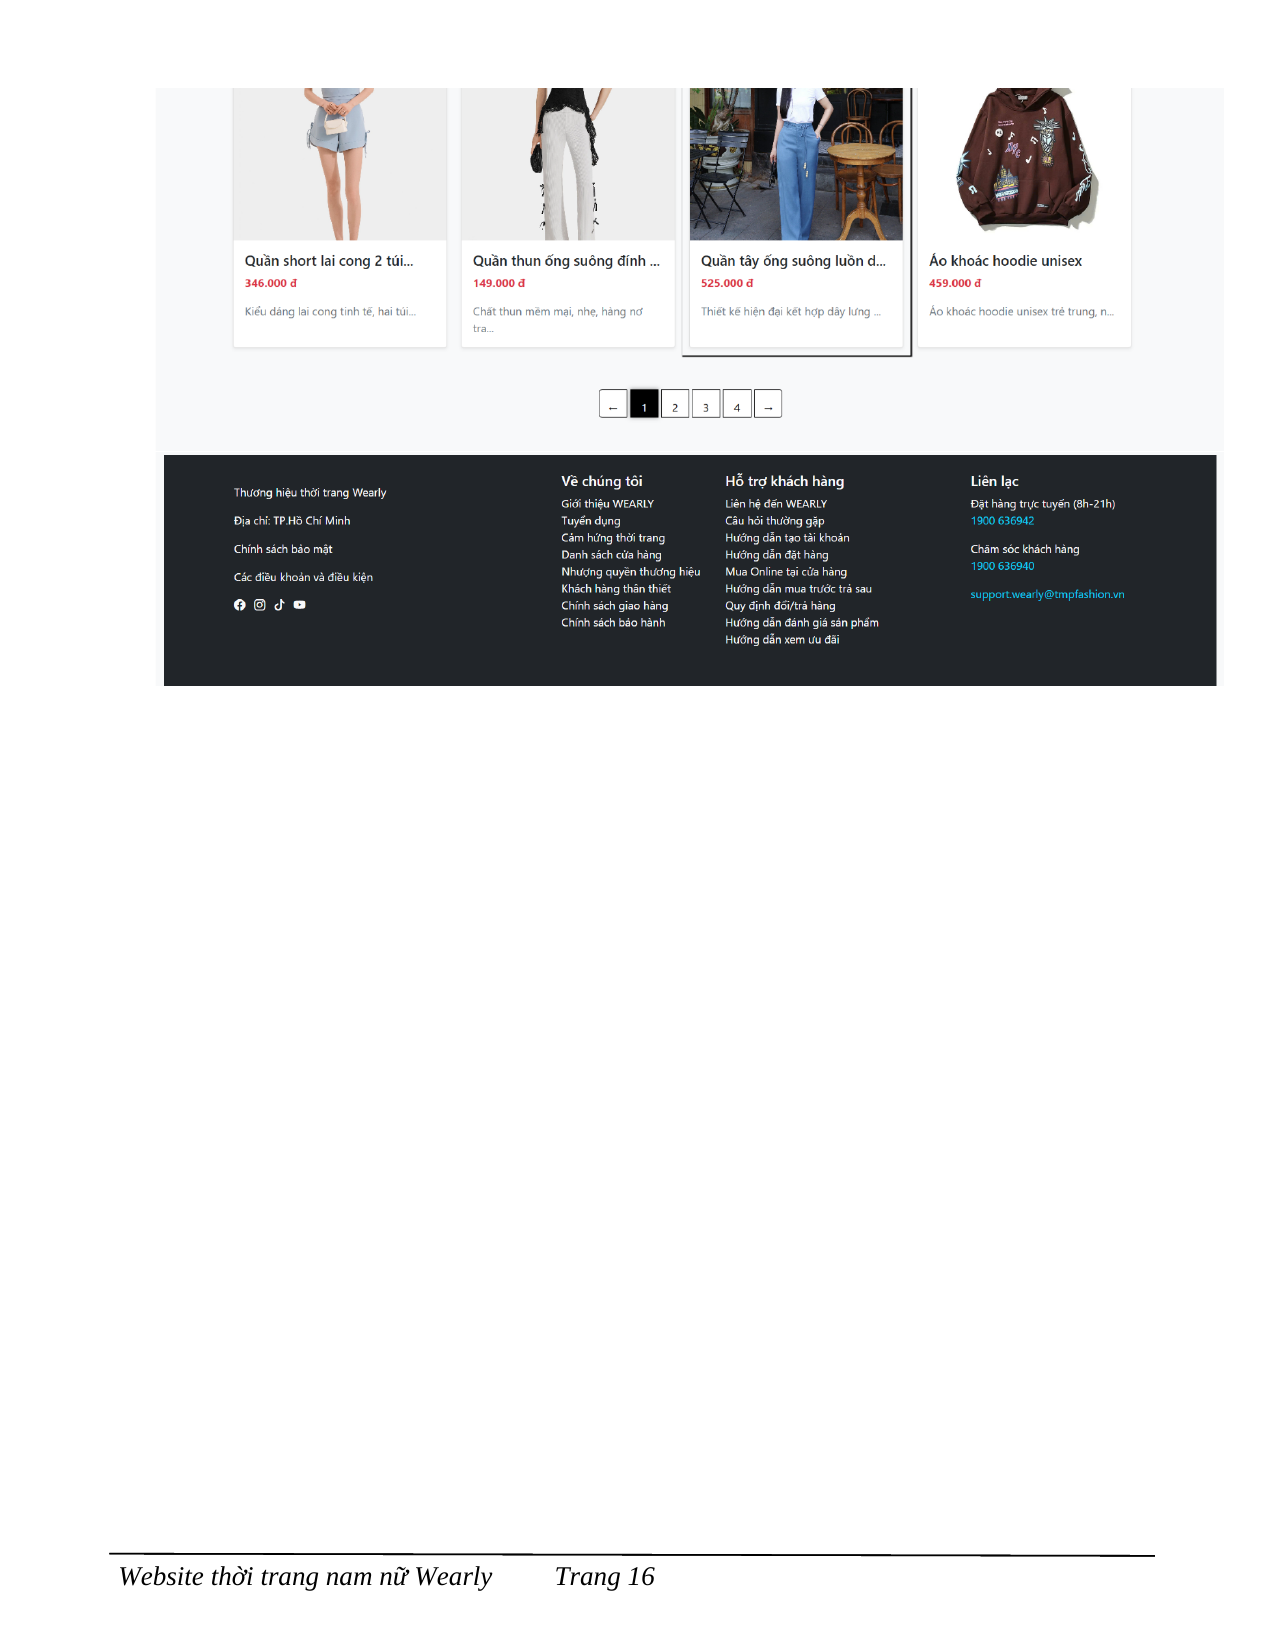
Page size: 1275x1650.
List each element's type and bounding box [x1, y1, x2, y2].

picture [155, 452, 1224, 686]
picture [155, 88, 1224, 451]
